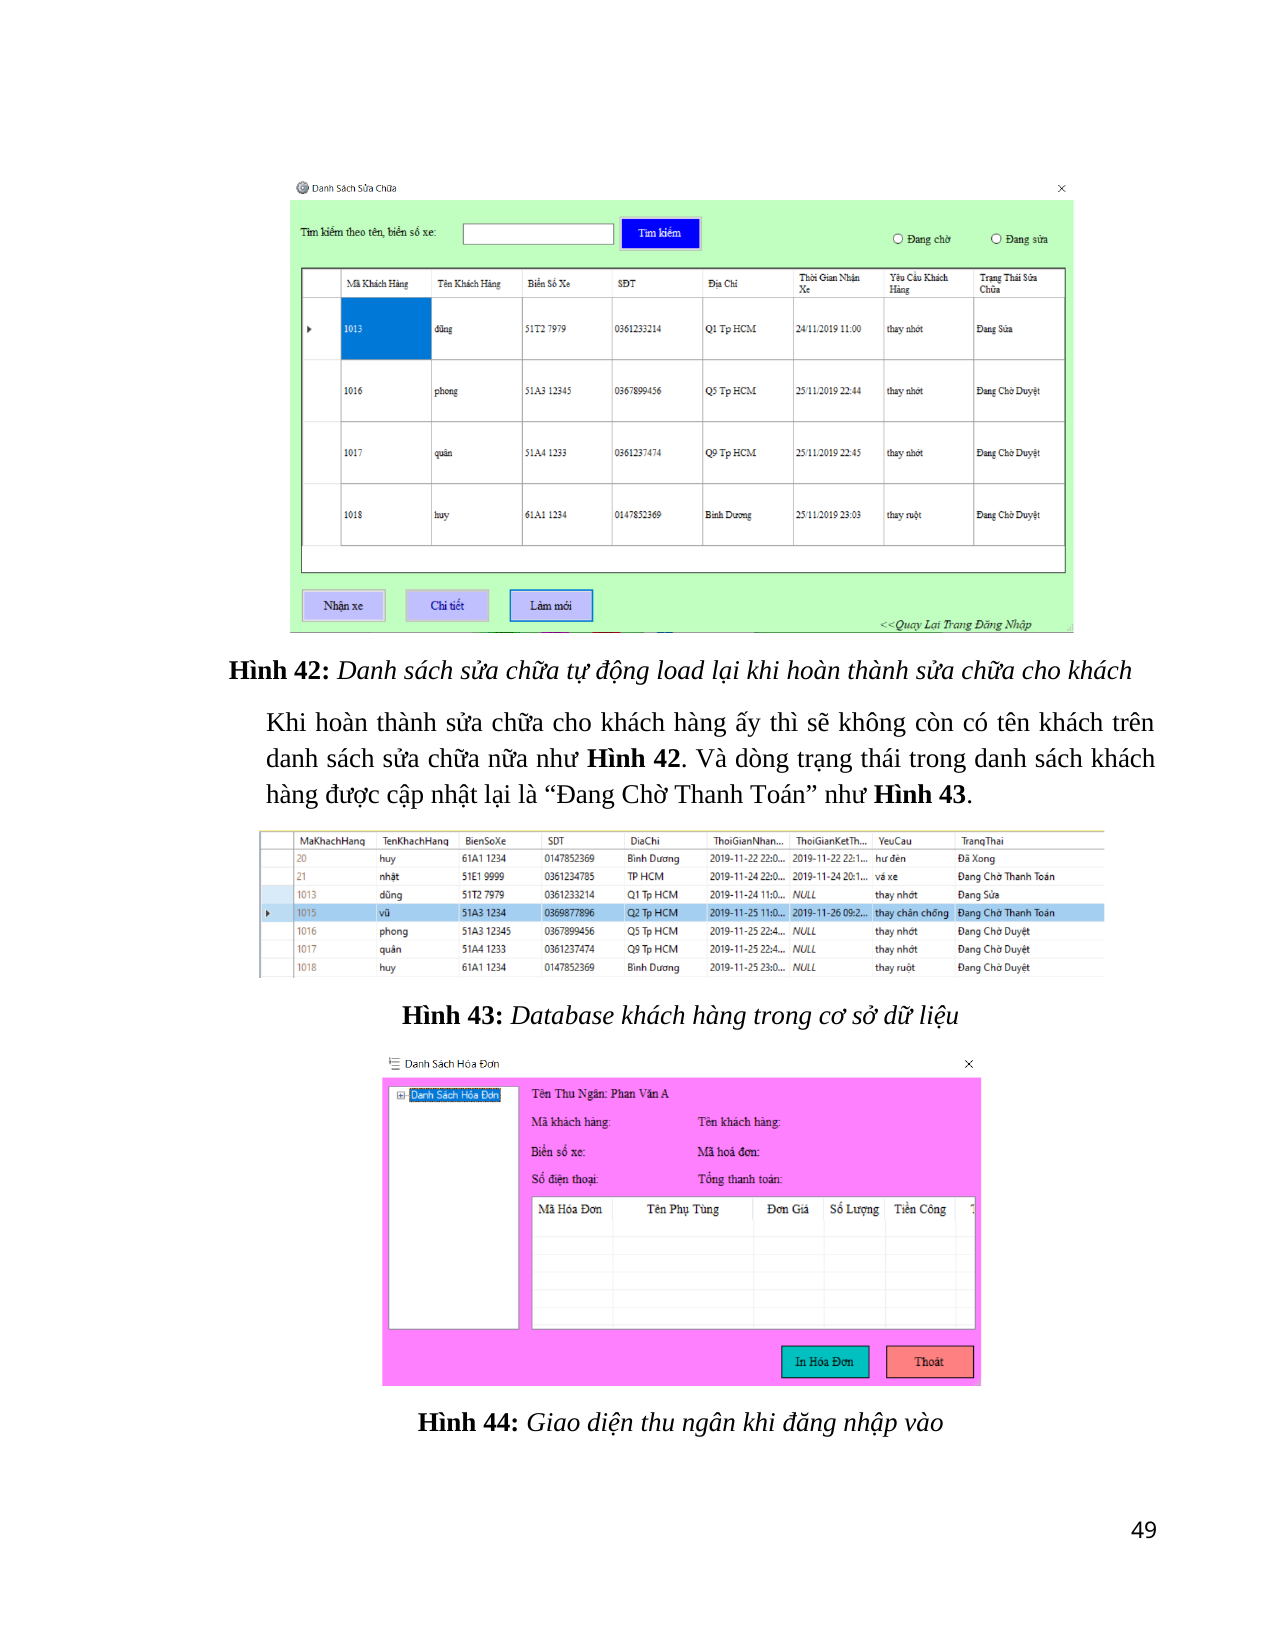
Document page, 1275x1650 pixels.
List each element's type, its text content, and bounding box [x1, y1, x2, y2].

picture [290, 177, 1074, 633]
picture [259, 830, 1105, 978]
text Hình 43: Database khách hàng trong cơ sở dữ liệu [207, 999, 1157, 1031]
picture [382, 1051, 982, 1386]
text Khi hoàn thành sửa chữa cho khách hàng ấy thì sẽ không còn có tên khách trên danh sách sửa chữa nữa như Hình 42. Và dòng trạng thái trong danh sách khách hàng được cập nhật lại là “Đang Chờ Thanh Toán” như Hình 43. [266, 706, 1157, 809]
text Hình 44: Giao diện thu ngân khi đăng nhập vào [207, 1407, 1157, 1438]
text Hình 42: Danh sách sửa chữa tự động load lại khi hoàn thành sửa chữa cho khách [207, 654, 1157, 685]
